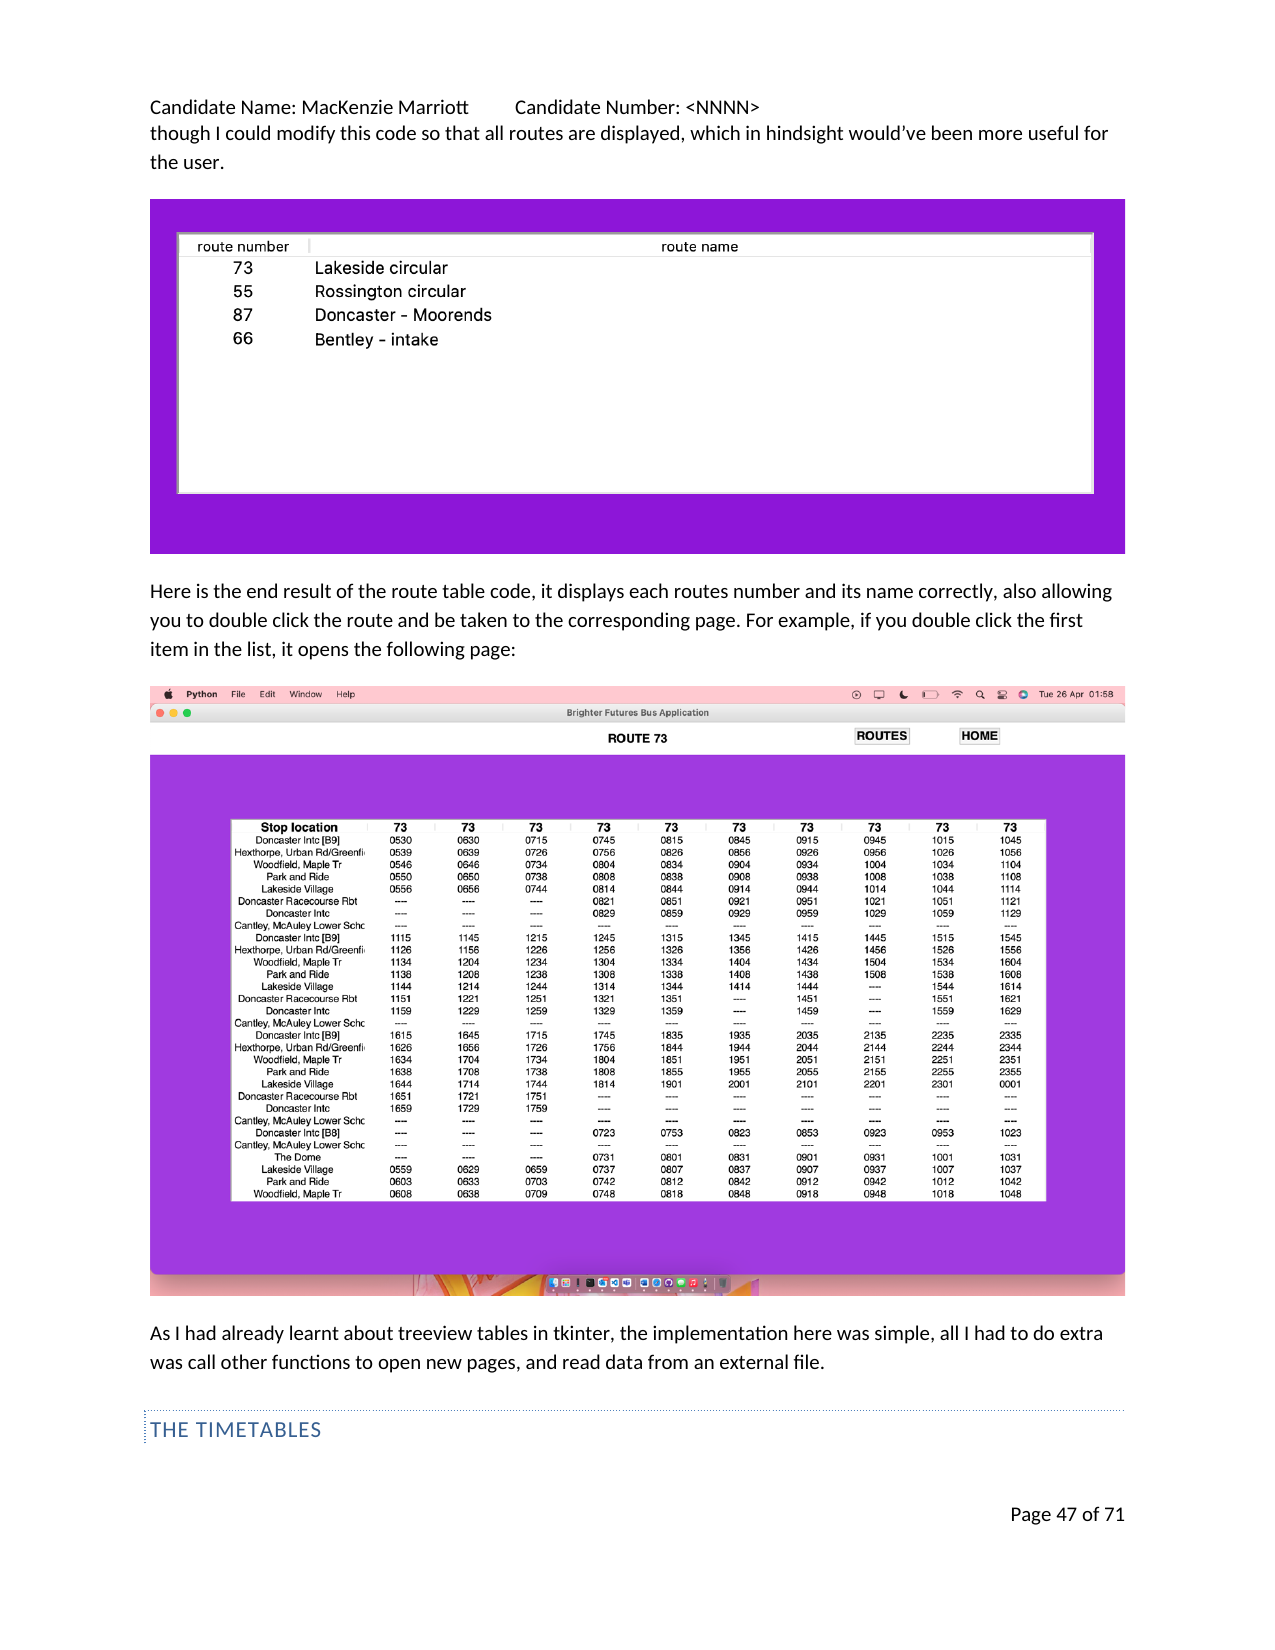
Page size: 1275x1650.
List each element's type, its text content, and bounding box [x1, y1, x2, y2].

text As I had already learnt about treeview tables in tkinter, the implementation here was simple, all I had to do extra was call other functions to open new pages, and read data from an external file. [150, 1320, 1125, 1375]
text Here is the end result of the route table code, it displays each routes number and its name correctly, also allowing you to double click the route and be taken to the corresponding page. For example, if you double click the first item in the list, it opens the following page: [150, 578, 1125, 662]
picture [150, 686, 1125, 1296]
picture [150, 199, 1125, 554]
subtitle The timetables [144, 1410, 1125, 1443]
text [150, 120, 1125, 174]
